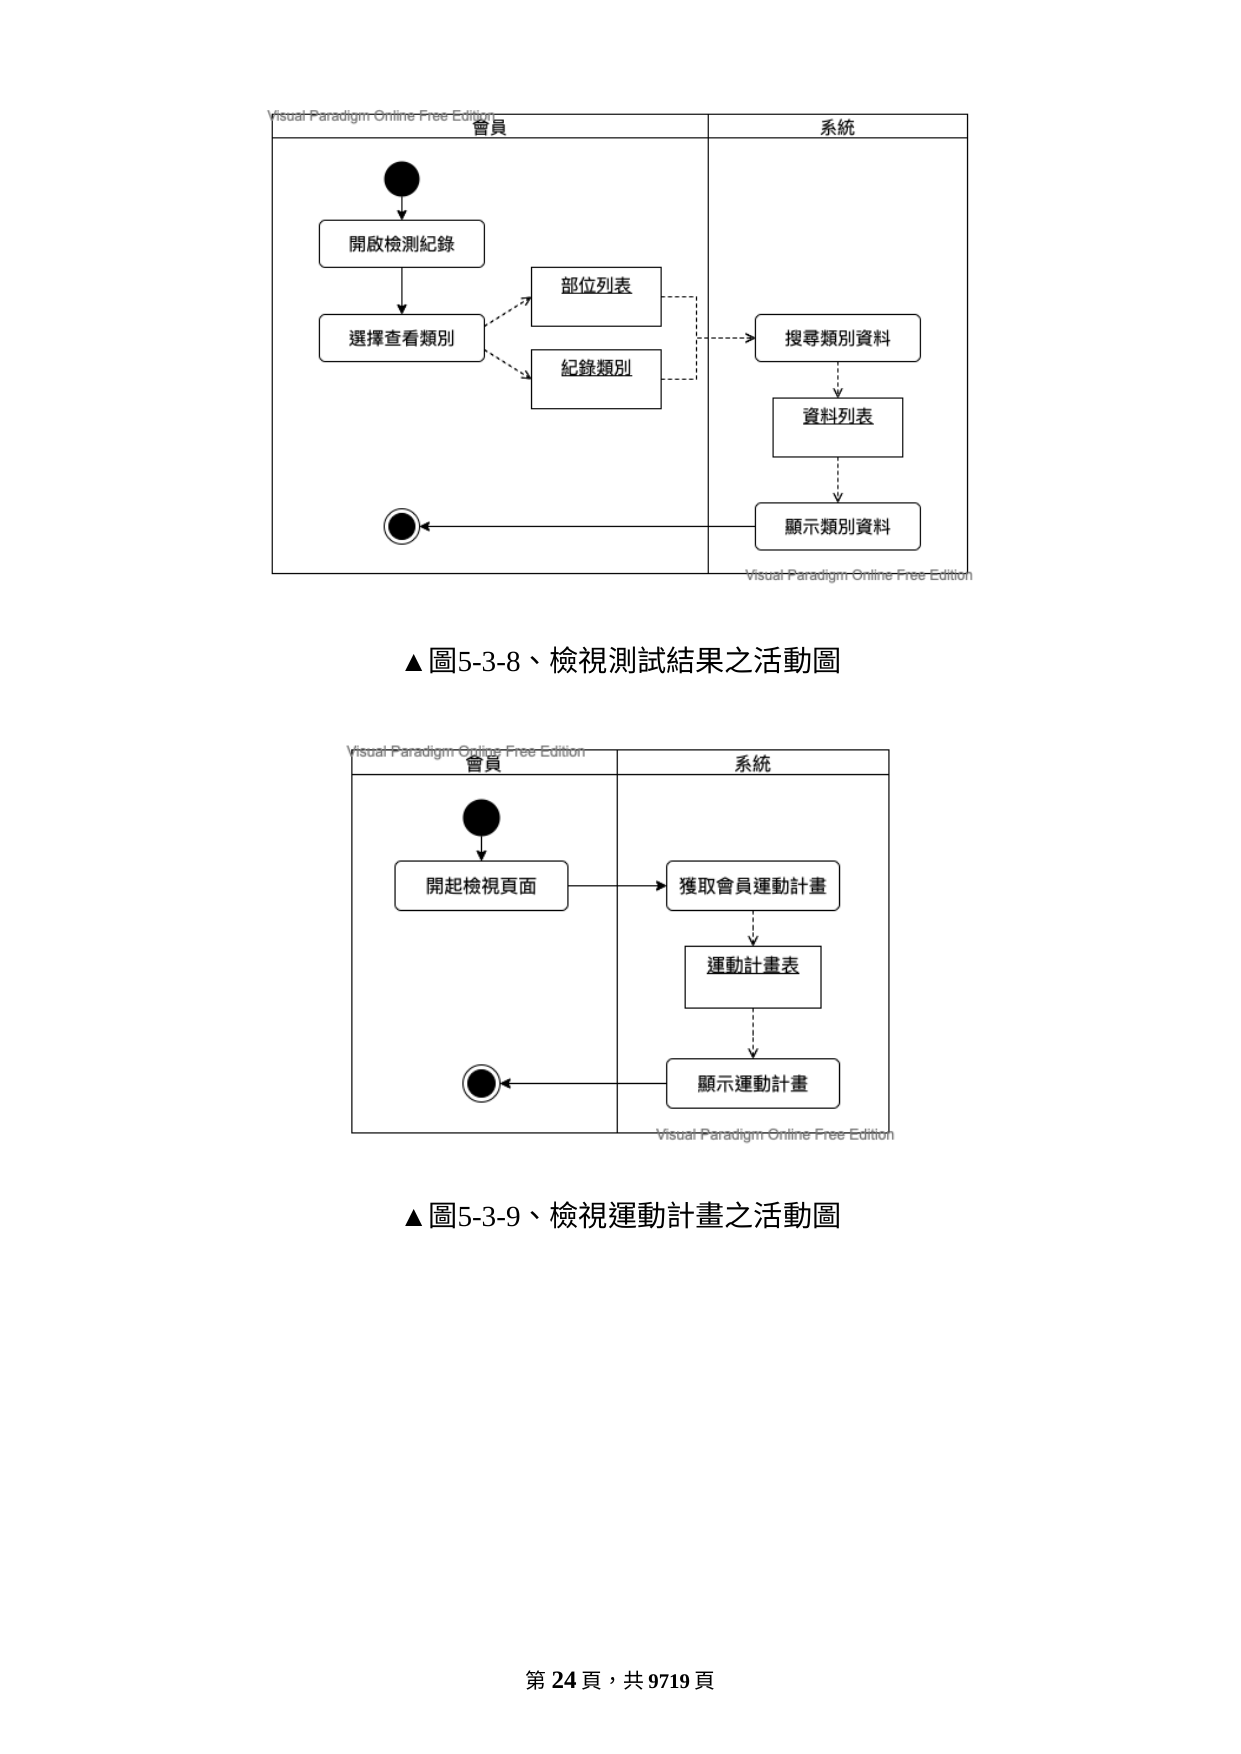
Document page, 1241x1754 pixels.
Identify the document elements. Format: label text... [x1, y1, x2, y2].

picture [260, 102, 980, 586]
picture [339, 737, 902, 1146]
